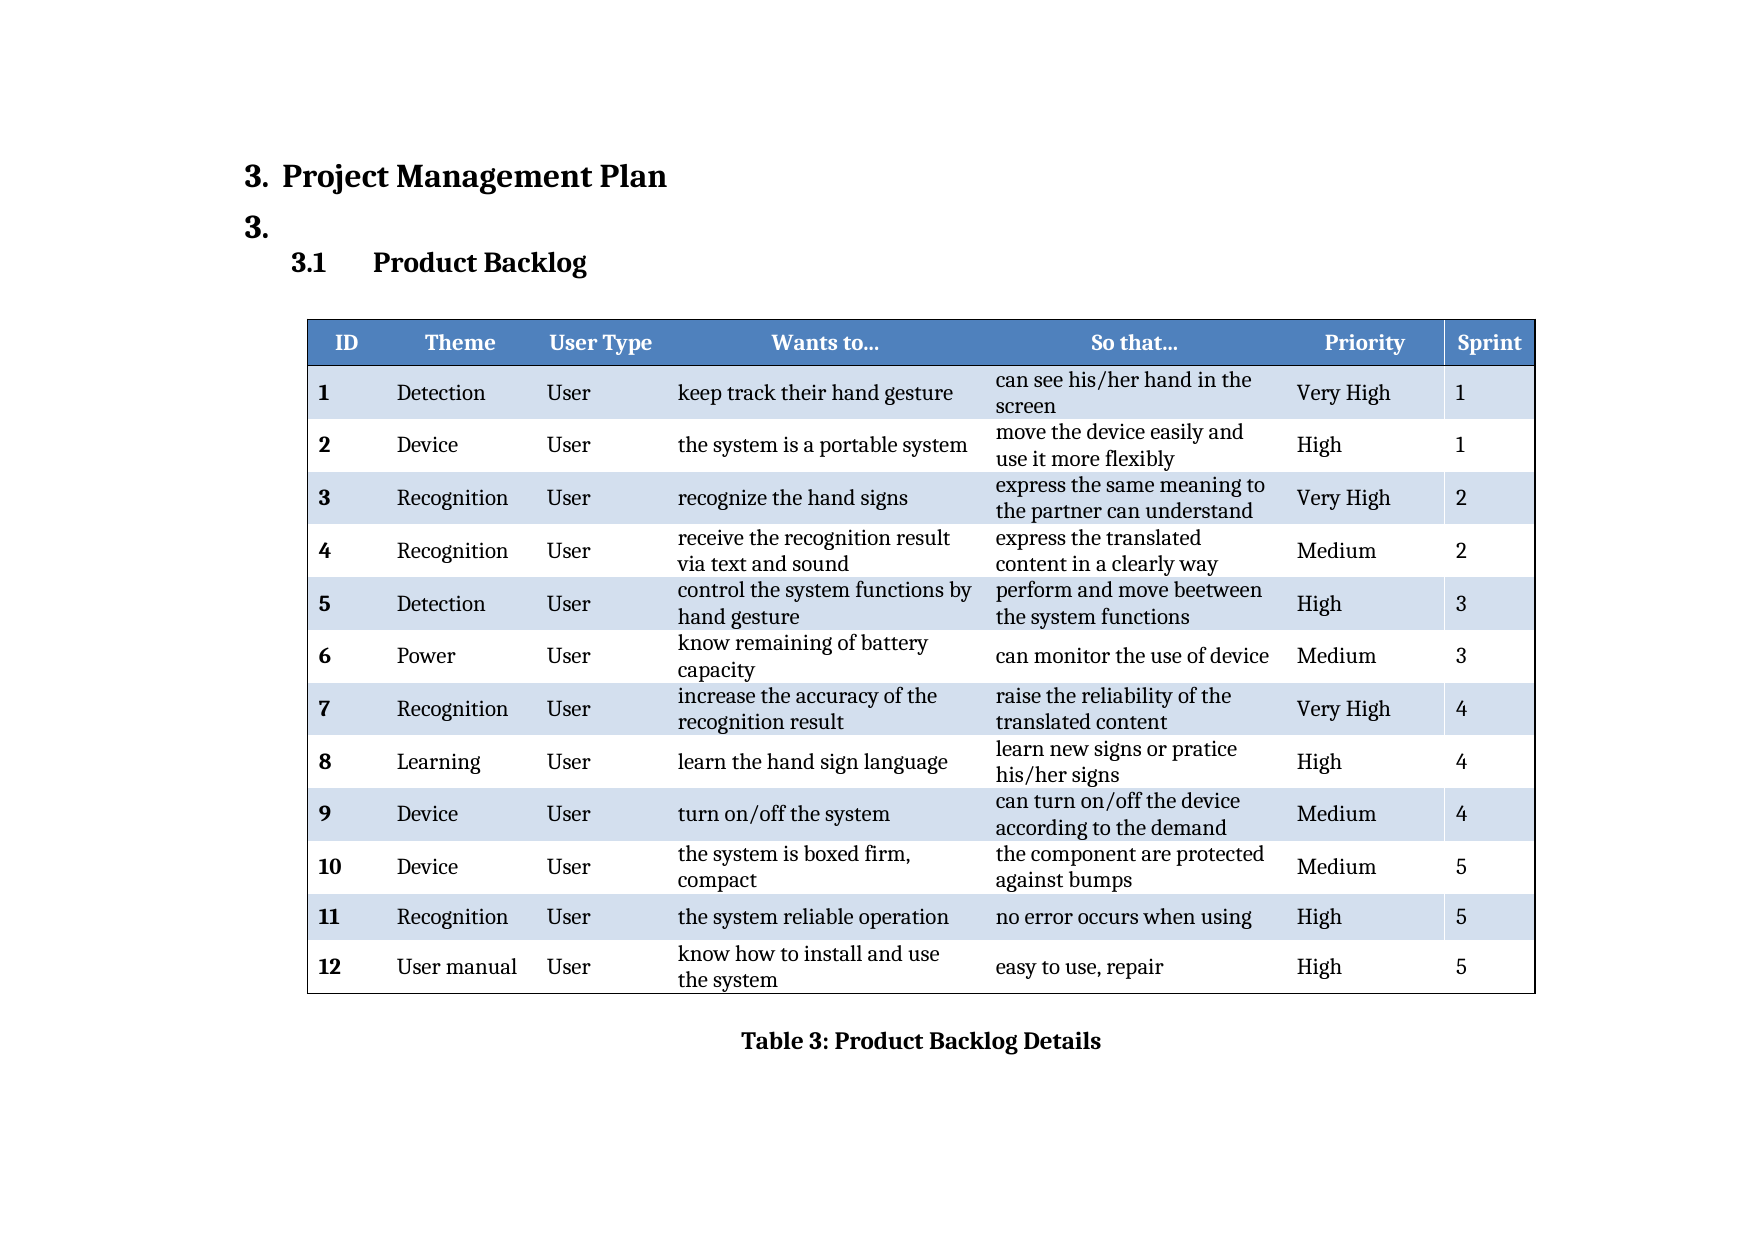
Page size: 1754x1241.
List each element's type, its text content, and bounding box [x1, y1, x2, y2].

table_cell Detection [385, 366, 535, 419]
table_header Sprint [1445, 320, 1534, 365]
table_cell User [535, 419, 666, 472]
subtitle Product Backlog [291, 259, 577, 276]
table_cell turn on/off the system [666, 788, 984, 841]
table_cell 11 [308, 894, 385, 940]
table_cell increase the accuracy of the recognition result [666, 683, 984, 735]
table_cell 5 [1445, 940, 1534, 993]
table_cell 12 [308, 940, 385, 993]
table_cell Recognition [385, 683, 535, 735]
table_header Theme [385, 320, 535, 365]
table_cell Medium [1285, 841, 1444, 893]
table_cell 3 [308, 472, 385, 524]
table_cell control the system functions by hand gesture [666, 577, 984, 630]
table_cell User [535, 735, 666, 788]
table_cell Very High [1285, 472, 1444, 524]
table_cell High [1285, 940, 1444, 993]
table_cell express the translated content in a clearly way [984, 525, 1285, 577]
list Table 3: Product Backlog Details [207, 1027, 1635, 1056]
table_cell 4 [308, 525, 385, 577]
table_cell User [535, 788, 666, 841]
table_cell Detection [385, 577, 535, 630]
table_cell 1 [1445, 419, 1534, 472]
table_cell can monitor the use of device [984, 630, 1285, 683]
table_cell Device [385, 788, 535, 841]
table_header User Type [535, 320, 666, 365]
table_cell User [535, 630, 666, 683]
table_cell Medium [1285, 630, 1444, 683]
table_cell 4 [1445, 735, 1534, 788]
table_cell Device [385, 841, 535, 893]
table_cell 3 [1445, 577, 1534, 630]
table_cell 5 [308, 577, 385, 630]
table_cell the system is boxed firm, compact [666, 841, 984, 893]
table_cell 5 [1445, 841, 1534, 893]
table_cell move the device easily and use it more flexibly [984, 419, 1285, 472]
table_cell know remaining of battery capacity [666, 630, 984, 683]
table_header ID [308, 320, 385, 365]
table_cell 9 [308, 788, 385, 841]
table_cell 7 [308, 683, 385, 735]
table_header Priority [1285, 320, 1444, 365]
table_cell no error occurs when using [984, 894, 1285, 940]
table_cell Recognition [385, 472, 535, 524]
table_cell User [535, 366, 666, 419]
table_cell Recognition [385, 894, 535, 940]
table_cell express the same meaning to the partner can understand [984, 472, 1285, 524]
table_cell keep track their hand gesture [666, 366, 984, 419]
table_cell High [1285, 894, 1444, 940]
table_cell perform and move beetween the system functions [984, 577, 1285, 630]
table_cell receive the recognition result via text and sound [666, 525, 984, 577]
table_cell Learning [385, 735, 535, 788]
table_header So that... [984, 320, 1285, 365]
table_cell the system reliable operation [666, 894, 984, 940]
table_cell 4 [1445, 683, 1534, 735]
table_cell High [1285, 577, 1444, 630]
table_cell 2 [1445, 525, 1534, 577]
table_cell User [535, 894, 666, 940]
table_cell High [1285, 735, 1444, 788]
table_cell 1 [308, 366, 385, 419]
table_cell raise the reliability of the translated content [984, 683, 1285, 735]
table_cell User [535, 472, 666, 524]
table_cell the component are protected against bumps [984, 841, 1285, 893]
table_cell User [535, 525, 666, 577]
table_header Wants to... [666, 320, 984, 365]
table_cell 4 [1445, 788, 1534, 841]
subtitle Project Management Plan [244, 157, 1635, 196]
table_cell 2 [308, 419, 385, 472]
table_cell Recognition [385, 525, 535, 577]
table_cell Very High [1285, 683, 1444, 735]
table_cell 10 [308, 841, 385, 893]
table_cell Power [385, 630, 535, 683]
table_cell Very High [1285, 366, 1444, 419]
table_cell 3 [1445, 630, 1534, 683]
table_cell User [535, 940, 666, 993]
table_cell 1 [1445, 366, 1534, 419]
table_cell User [535, 683, 666, 735]
table_cell User [535, 841, 666, 893]
table_cell can see his/her hand in the screen [984, 366, 1285, 419]
table_cell 2 [1445, 472, 1534, 524]
table_cell learn the hand sign language [666, 735, 984, 788]
table_cell Device [385, 419, 535, 472]
table_cell User [535, 577, 666, 630]
table_cell High [1285, 419, 1444, 472]
table_cell recognize the hand signs [666, 472, 984, 524]
table_cell User manual [385, 940, 535, 993]
table_cell 6 [308, 630, 385, 683]
table_cell can turn on/off the device according to the demand [984, 788, 1285, 841]
table_cell Medium [1285, 788, 1444, 841]
subtitle Product Backlog [578, 259, 1635, 276]
table_cell the system is a portable system [666, 419, 984, 472]
table_cell learn new signs or pratice his/her signs [984, 735, 1285, 788]
table_cell Medium [1285, 525, 1444, 577]
table_cell easy to use, repair [984, 940, 1285, 993]
table_cell 5 [1445, 894, 1534, 940]
table_cell know how to install and use the system [666, 940, 984, 993]
table_cell 8 [308, 735, 385, 788]
